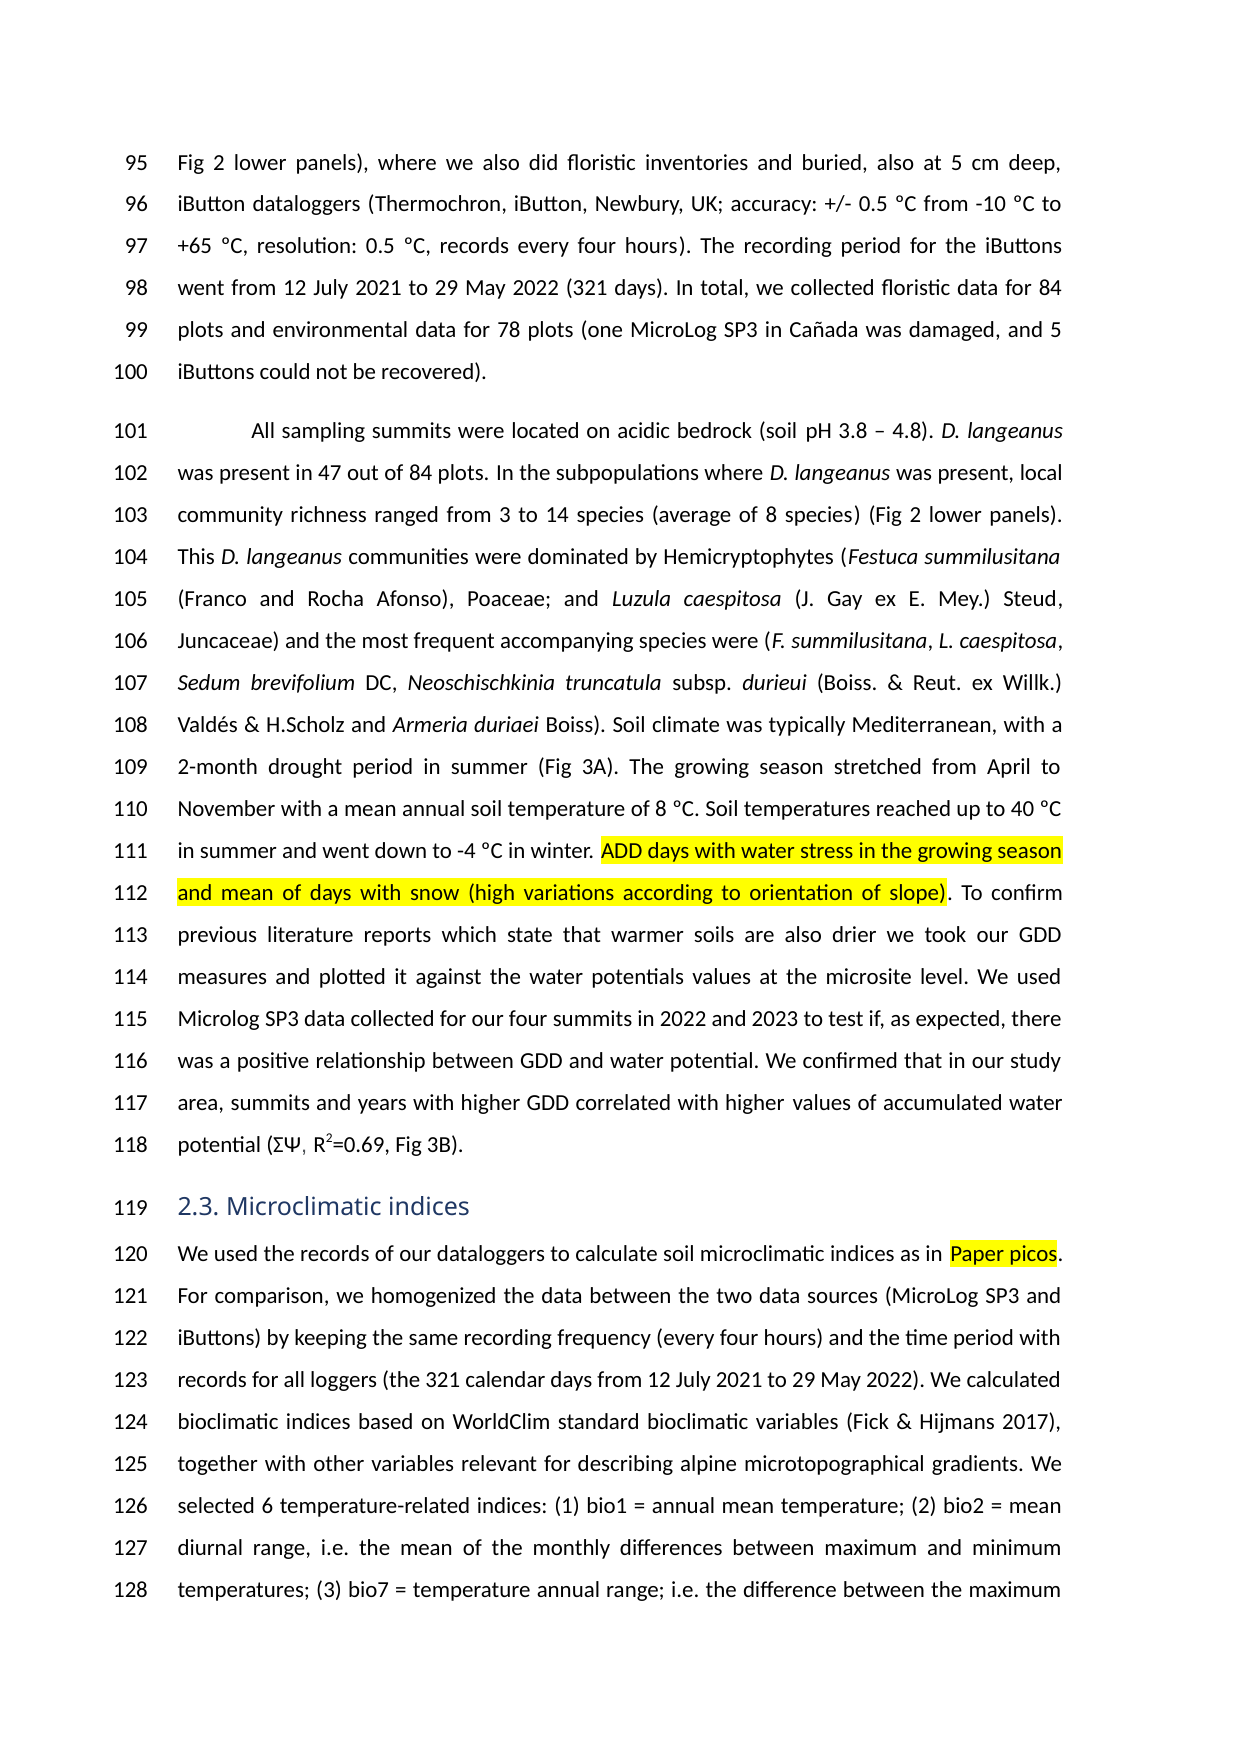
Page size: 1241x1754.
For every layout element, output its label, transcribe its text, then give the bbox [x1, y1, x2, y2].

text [177, 1239, 1063, 1603]
text All sampling summits were located on acidic bedrock (soil pH 3.8 – 4.8). D. langeanus was present in 47 out of 84 plots. In the subpopulations where D. langeanus was present, local community richness ranged from 3 to 14 species (average of 8 species) (Fig 2 lower panels). This D. langeanus communities were dominated by Hemicryptophytes (Festuca summilusitana (Franco and Rocha Afonso), Poaceae; and Luzula caespitosa (J. Gay ex E. Mey.) Steud, Juncaceae) and the most frequent accompanying species were (F. summilusitana, L. caespitosa, Sedum brevifolium DC, Neoschischkinia truncatula subsp. durieui (Boiss. & Reut. ex Willk.) Valdés & H.Scholz and Armeria duriaei Boiss). Soil climate was typically Mediterranean, with a 2-month drought period in summer (Fig 3A). The growing season stretched from April to November with a mean annual soil temperature of 8 ºC. Soil temperatures reached up to 40 ºC in summer and went down to -4 ºC in winter. ADD days with water stress in the growing season and mean of days with snow (high variations according to orientation of slope). To confirm previous literature reports which state that warmer soils are also drier we took our GDD measures and plotted it against the water potentials values at the microsite level. We used Microlog SP3 data collected for our four summits in 2022 and 2023 to test if, as expected, there was a positive relationship between GDD and water potential. We confirmed that in our study area, summits and years with higher GDD correlated with higher values of accumulated water potential (ΣΨ, R2=0.69, Fig 3B). [177, 416, 1063, 1158]
subtitle 2.3. Microclimatic indices [177, 1188, 1063, 1222]
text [177, 148, 1063, 386]
